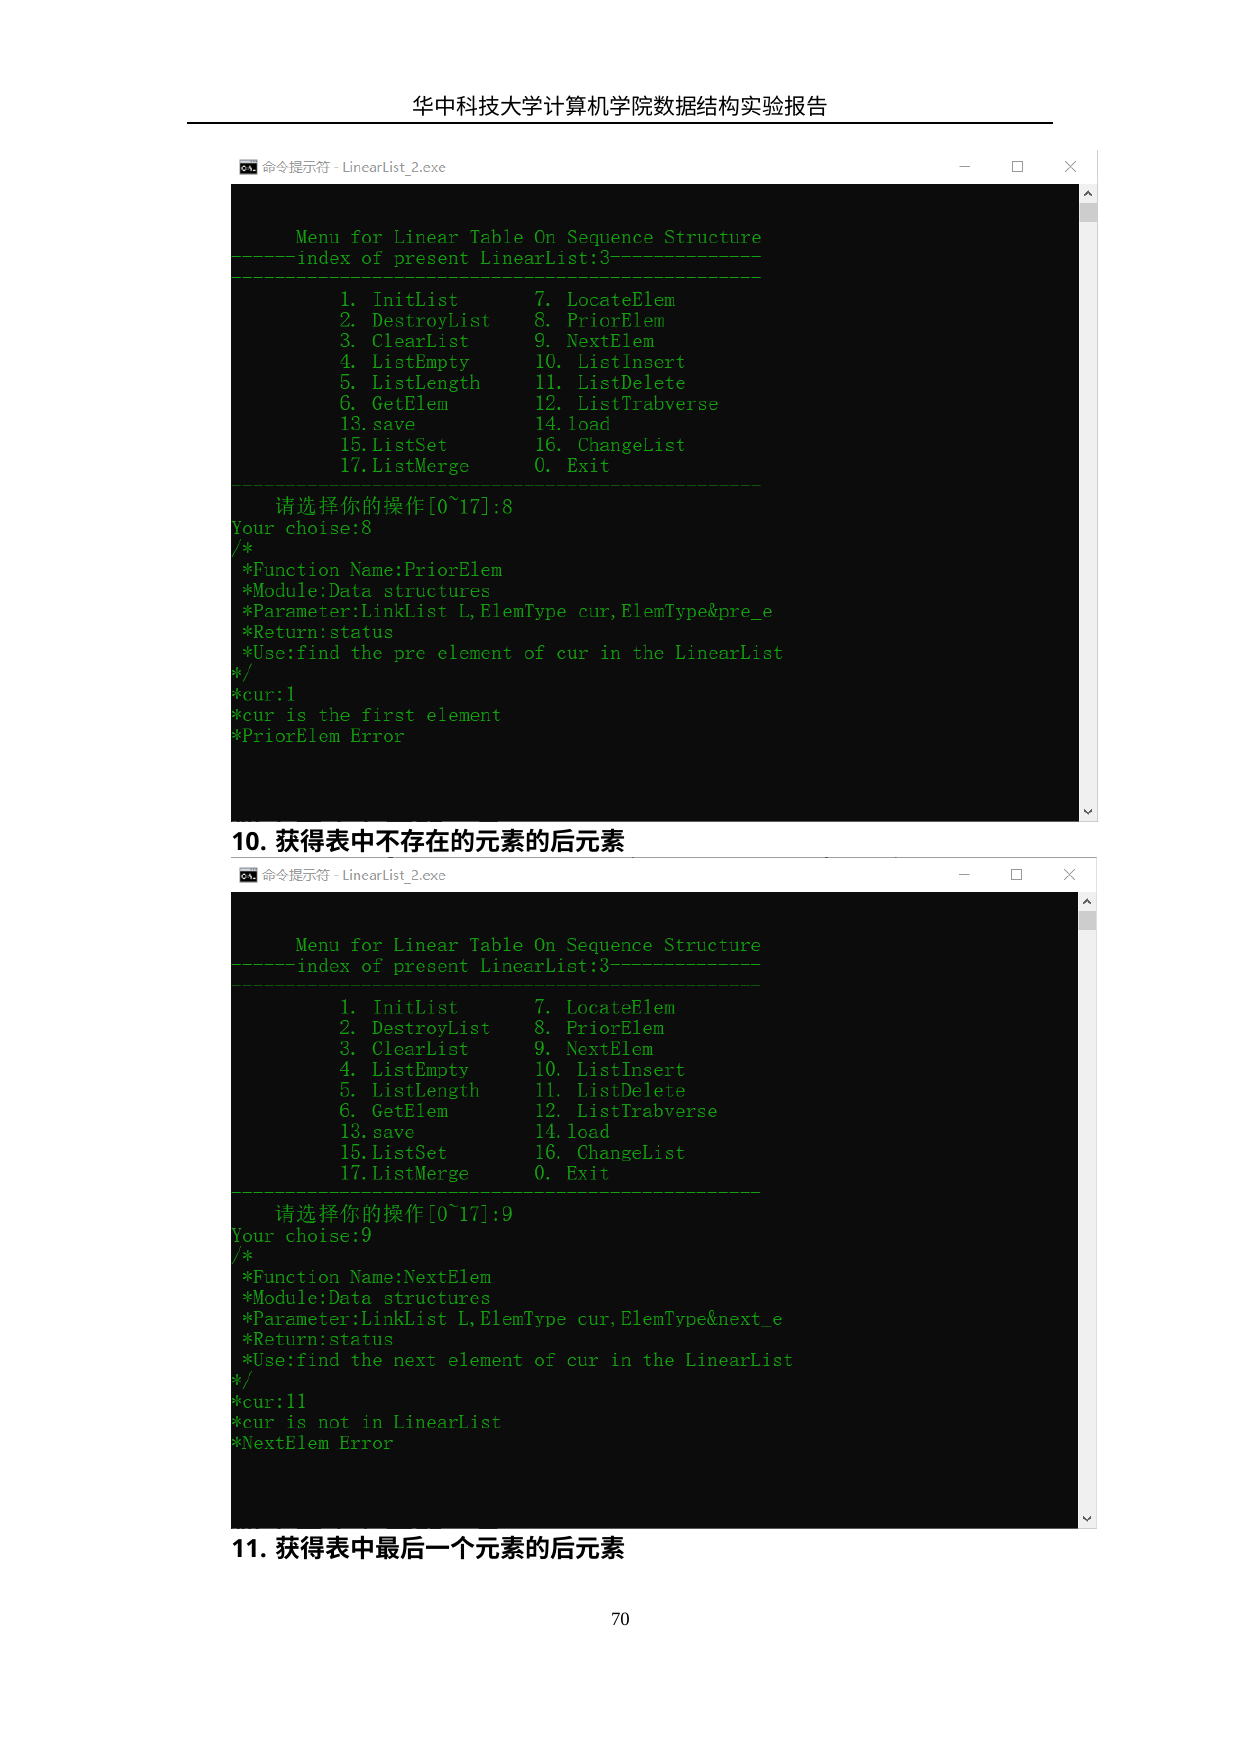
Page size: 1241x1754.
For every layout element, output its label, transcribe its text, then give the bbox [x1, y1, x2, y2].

list 获得表中不存在的元素的后元素 [187, 821, 1053, 858]
list 获得表中最后一个元素的后元素 [187, 1528, 1053, 1564]
picture [231, 857, 1097, 1529]
picture [231, 150, 1098, 822]
